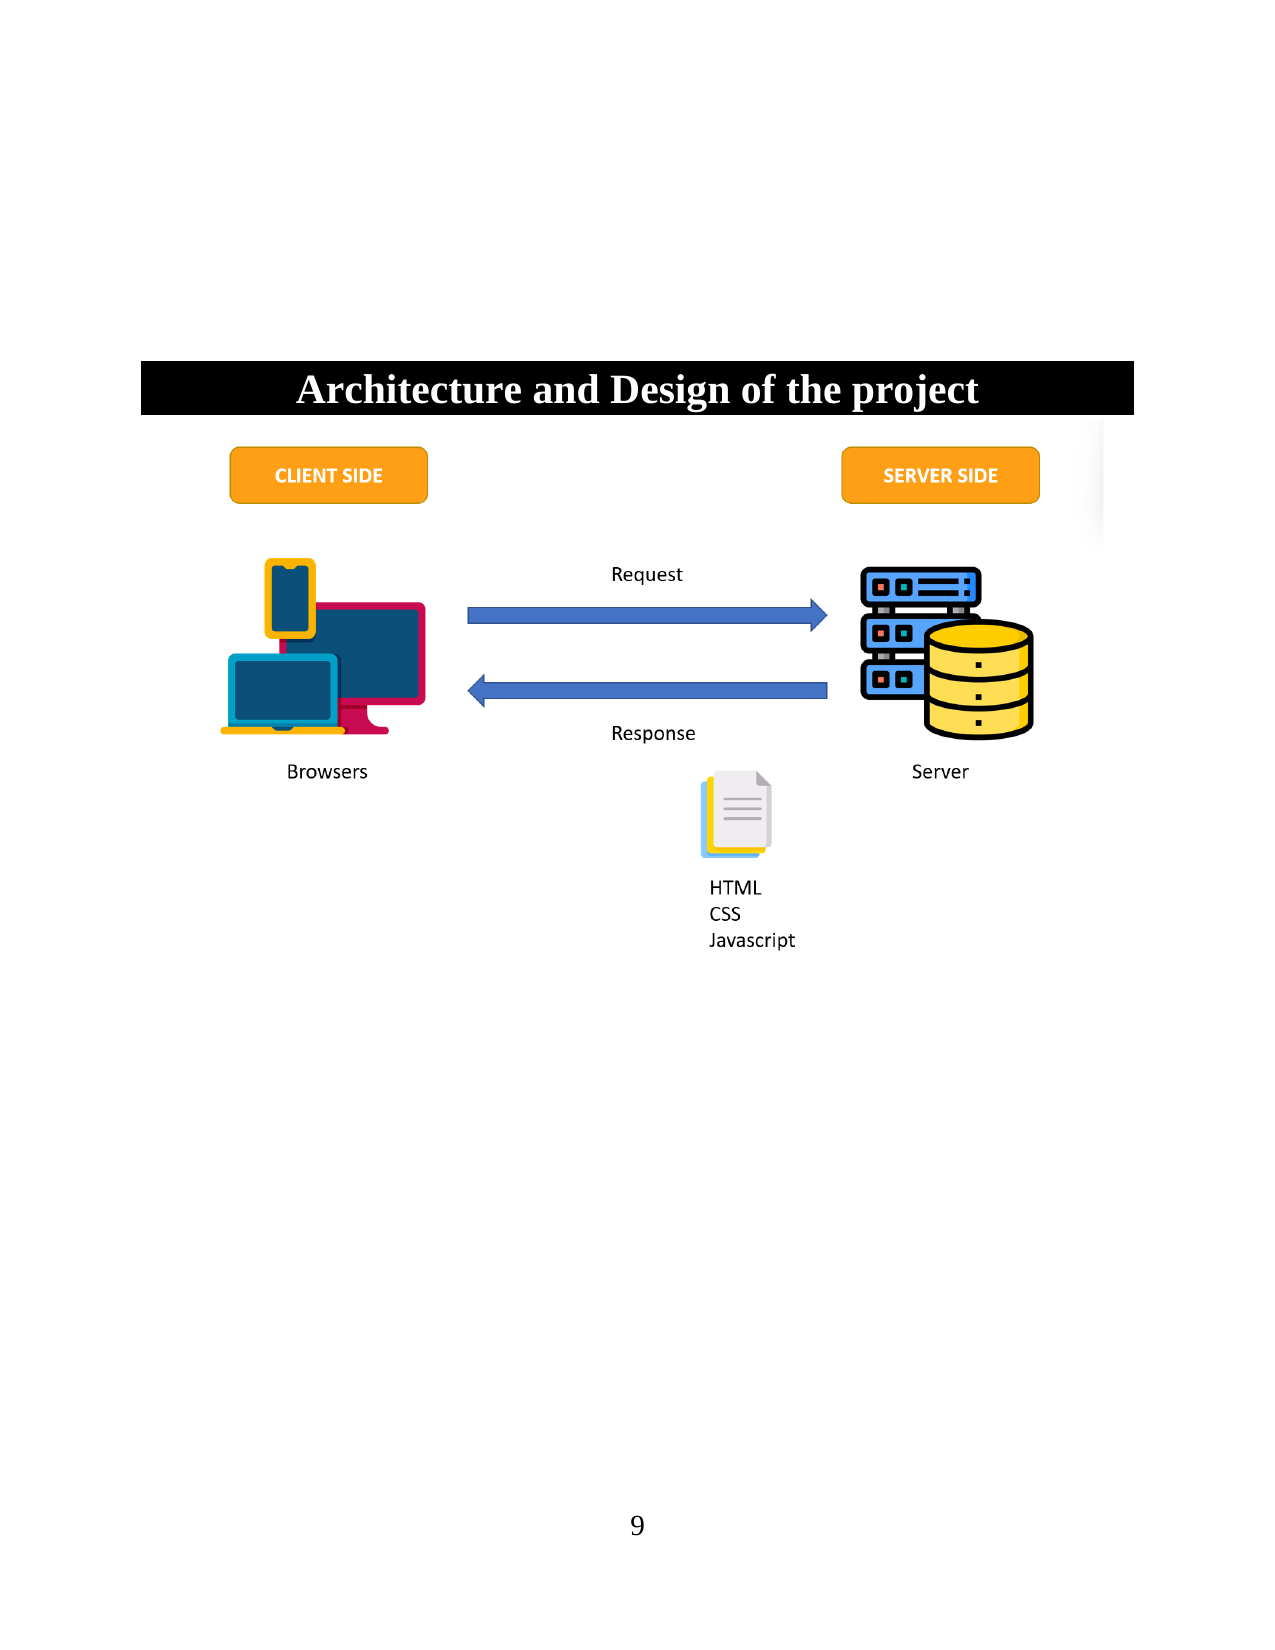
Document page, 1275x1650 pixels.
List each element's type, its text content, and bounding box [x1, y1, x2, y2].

picture [157, 419, 1104, 974]
subtitle Architecture and Design of the project [142, 362, 1133, 414]
